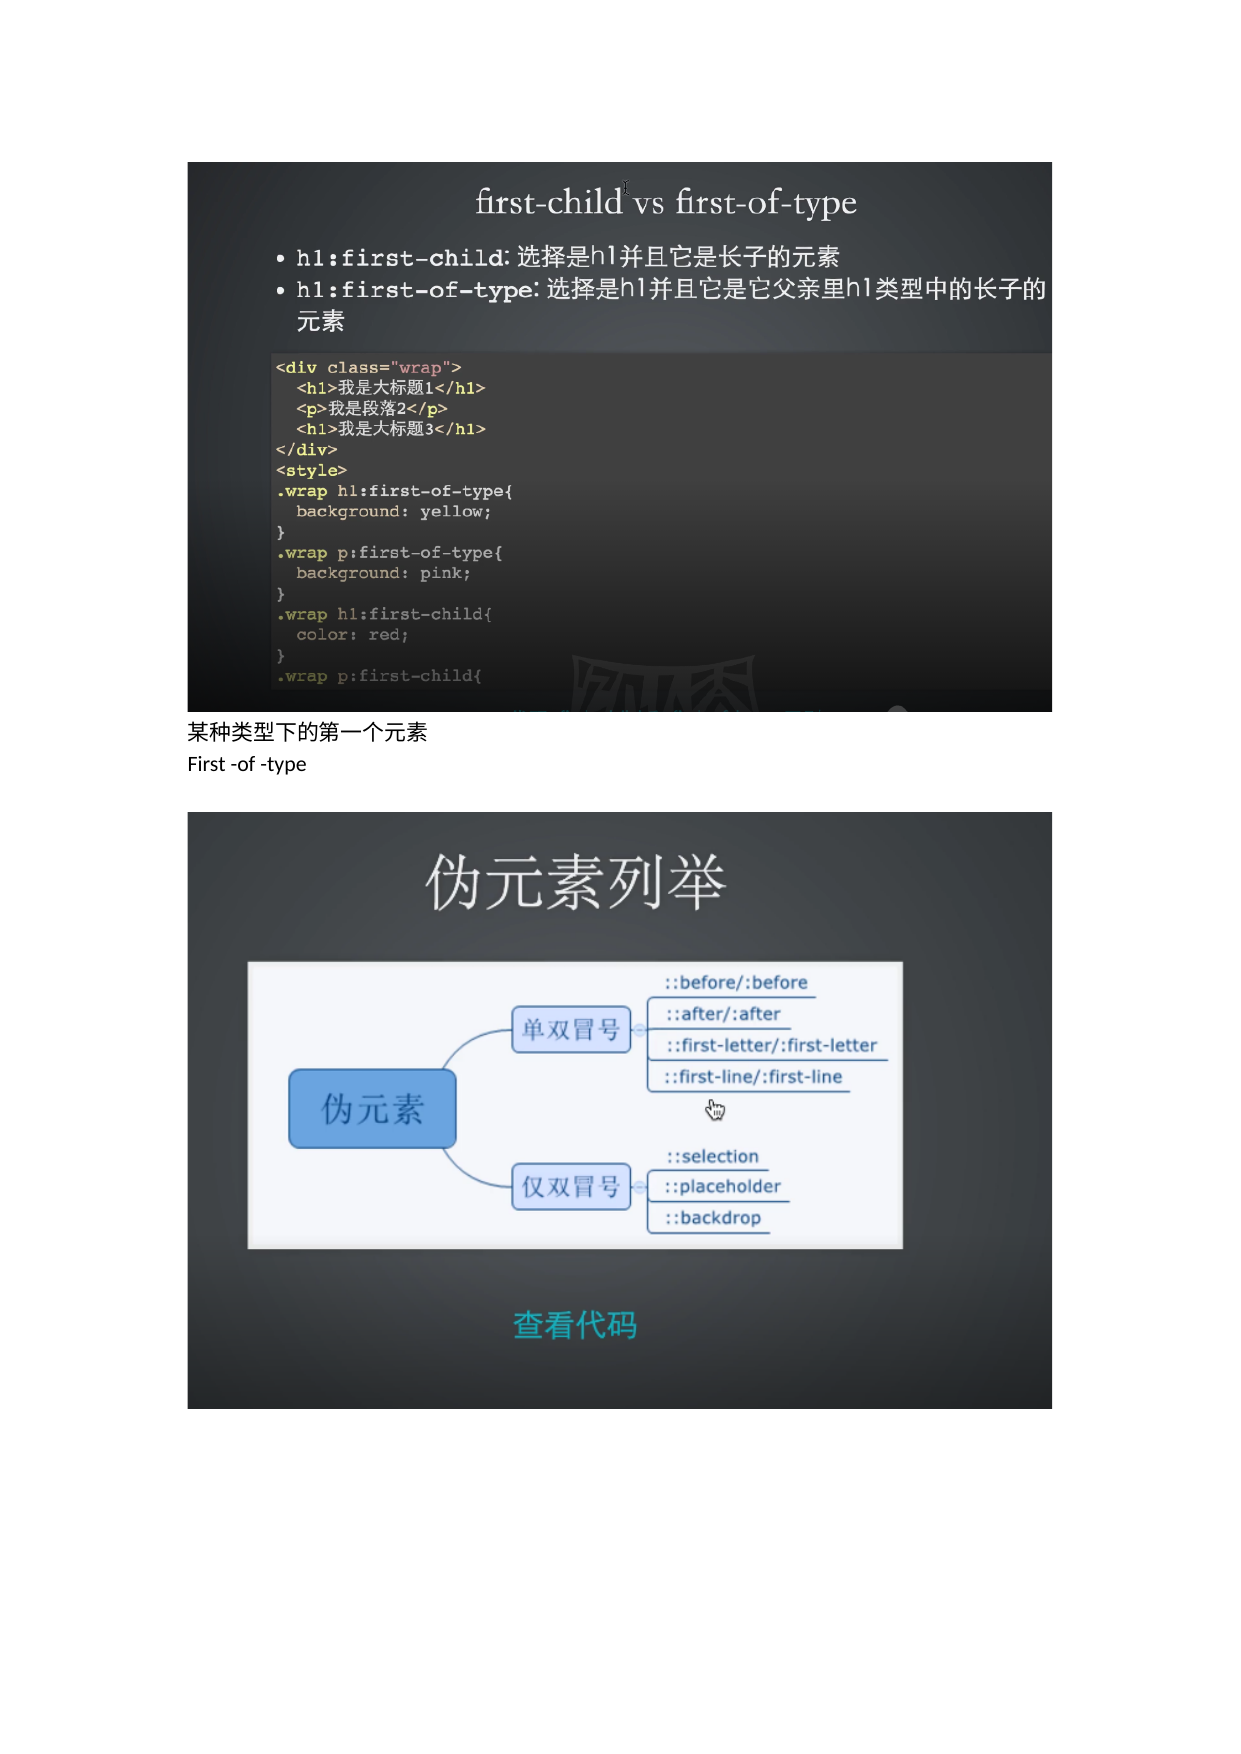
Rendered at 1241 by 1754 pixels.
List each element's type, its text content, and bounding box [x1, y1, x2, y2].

text 某种类型下的第一个元素 [187, 714, 1053, 747]
picture [187, 812, 1053, 1409]
text First -of -type [187, 747, 1053, 779]
picture [187, 162, 1053, 712]
